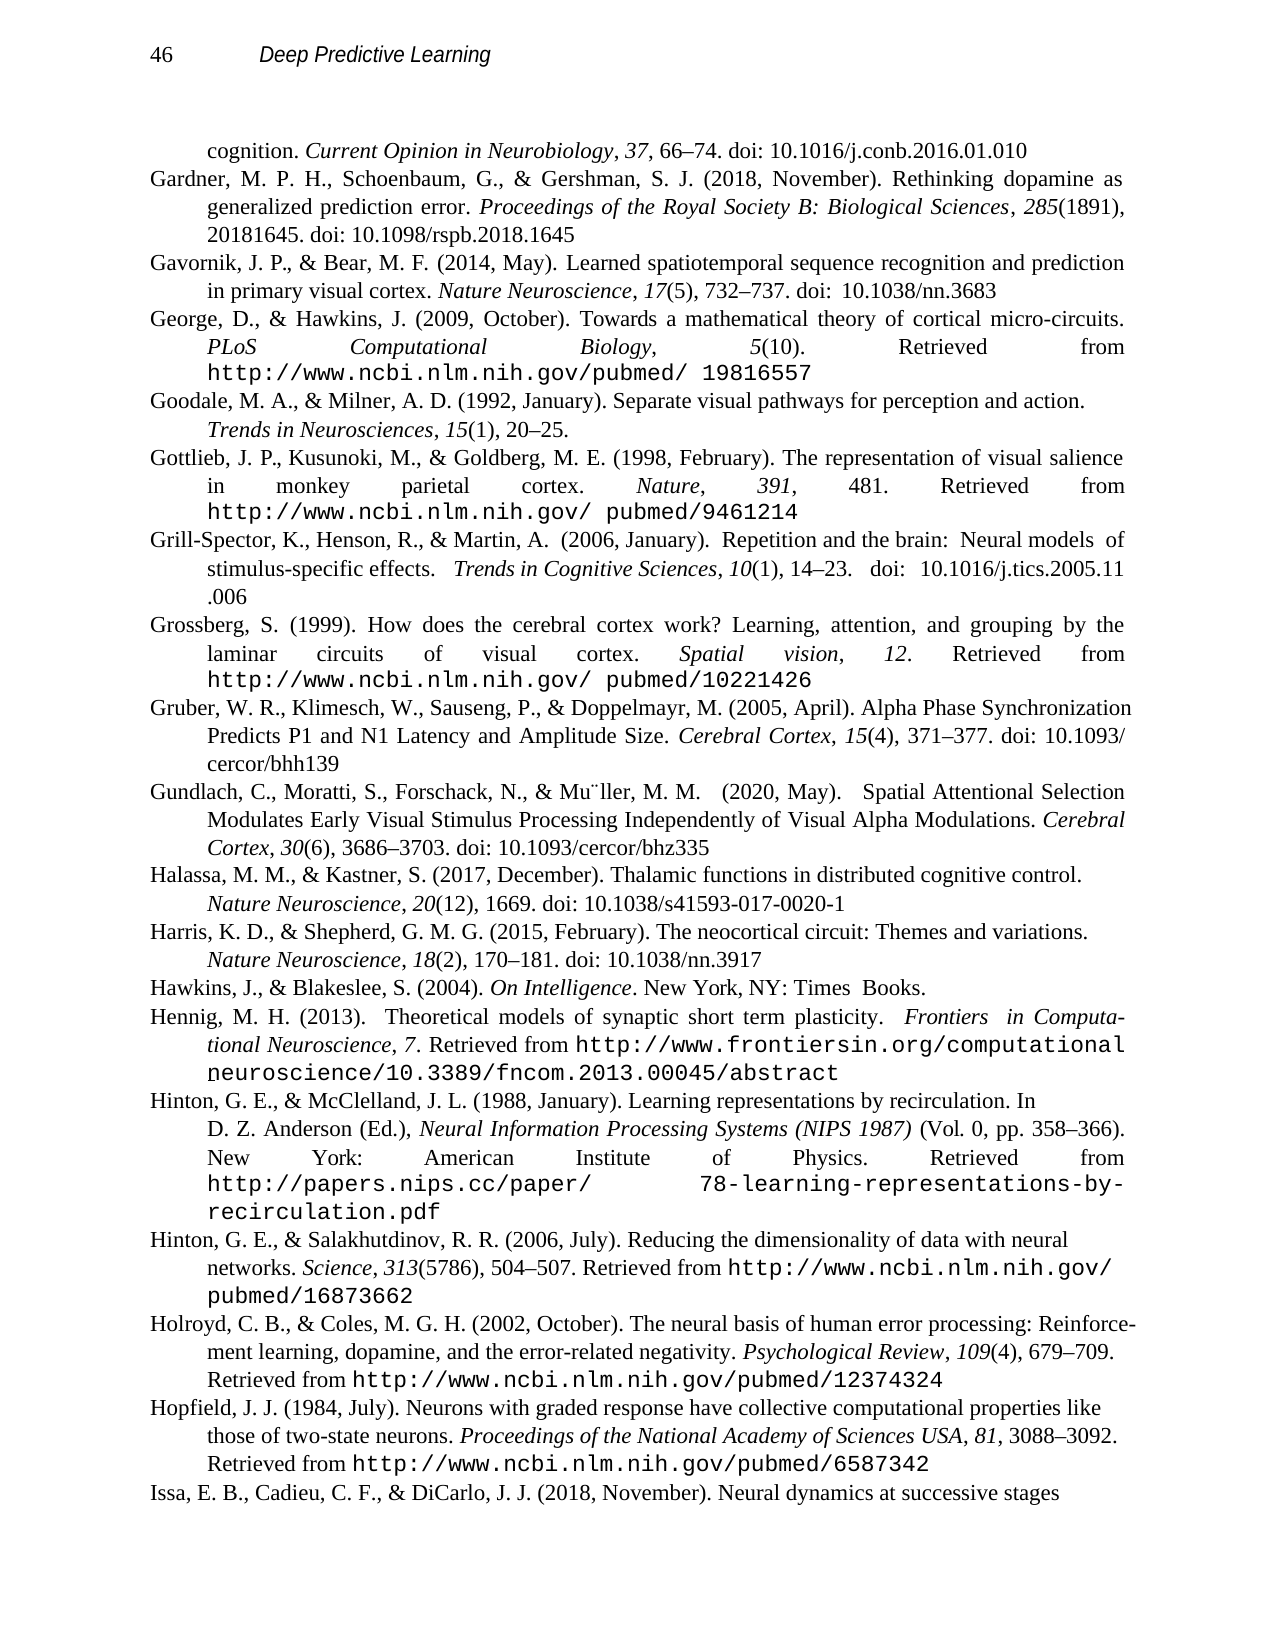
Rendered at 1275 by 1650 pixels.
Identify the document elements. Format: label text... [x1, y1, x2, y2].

text Hennig, M. H. (2013). Theoretical models of synaptic short term plasticity. Frontiers in Computa- tional Neuroscience, 7. Retrieved from http://www.frontiersin.org/computational neuroscience/10.3389/fncom.2013.00045/abstract [150, 1003, 1125, 1087]
text Goodale, M. A., & Milner, A. D. (1992, January). Separate visual pathways for perception and action. [150, 390, 1275, 414]
text Grossberg, S. (1999). How does the cerebral cortex work? Learning, attention, and grouping by the laminar circuits of visual cortex. Spatial vision, 12. Retrieved from http://www.ncbi.nlm.nih.gov/ pubmed/10221426 [150, 611, 1125, 694]
text Gottlieb, J. P., Kusunoki, M., & Goldberg, M. E. (1998, February). The representation of visual salience in monkey parietal cortex. Nature, 391, 481. Retrieved from http://www.ncbi.nlm.nih.gov/ pubmed/9461214 [150, 444, 1125, 527]
text stimulus-specific effects. Trends in Cognitive Sciences, 10(1), 14–23. doi: 10.1016/j.tics.2005.11 [207, 555, 1275, 581]
text Nature Neuroscience, 18(2), 170–181. doi: 10.1038/nn.3917 [207, 946, 1275, 973]
text networks. Science, 313(5786), 504–507. Retrieved from http://www.ncbi.nlm.nih.gov/ pubmed/16873662 [207, 1254, 1275, 1310]
text ment learning, dopamine, and the error-related negativity. Psychological Review, 109(4), 679–709. Retrieved from http://www.ncbi.nlm.nih.gov/pubmed/12374324 [207, 1338, 1133, 1394]
text Issa, E. B., Cadieu, C. F., & DiCarlo, J. J. (2018, November). Neural dynamics at successive stages [150, 1480, 1275, 1505]
text Hinton, G. E., & McClelland, J. L. (1988, January). Learning representations by recirculation. In [150, 1089, 1275, 1113]
text cognition. Current Opinion in Neurobiology, 37, 66–74. doi: 10.1016/j.conb.2016.01.010 [207, 137, 1275, 163]
text Gruber, W. R., Klimesch, W., Sauseng, P., & Doppelmayr, M. (2005, April). Alpha Phase Synchronization [150, 696, 1275, 720]
text Predicts P1 and N1 Latency and Amplitude Size. Cerebral Cortex, 15(4), 371–377. doi: 10.1093/ cercor/bhh139 [207, 722, 1125, 776]
text .006 [207, 583, 1275, 609]
text Hinton, G. E., & Salakhutdinov, R. R. (2006, July). Reducing the dimensionality of data with neural [150, 1228, 1275, 1252]
text those of two-state neurons. Proceedings of the National Academy of Sciences USA, 81, 3088–3092. Retrieved from http://www.ncbi.nlm.nih.gov/pubmed/6587342 [207, 1422, 1133, 1479]
text Halassa, M. M., & Kastner, S. (2017, December). Thalamic functions in distributed cognitive control. [150, 862, 1275, 888]
text Gardner, M. P. H., Schoenbaum, G., & Gershman, S. J. (2018, November). Rethinking dopamine as generalized prediction error. Proceedings of the Royal Society B: Biological Sciences, 285(1891), 20181645. doi: 10.1098/rspb.2018.1645 [150, 165, 1125, 247]
text Hawkins, J., & Blakeslee, S. (2004). On Intelligence. New York, NY: Times Books. [150, 974, 1275, 1001]
text D. Z. Anderson (Ed.), Neural Information Processing Systems (NIPS 1987) (Vol. 0, pp. 358–366). New York: American Institute of Physics. Retrieved from http://papers.nips.cc/paper/ 78-learning-representations-by-recirculation.pdf [207, 1115, 1125, 1226]
text Nature Neuroscience, 20(12), 1669. doi: 10.1038/s41593-017-0020-1 [207, 890, 1275, 916]
text Hopfield, J. J. (1984, July). Neurons with graded response have collective computational properties like [150, 1396, 1275, 1421]
text Trends in Neurosciences, 15(1), 20–25. [207, 416, 1275, 442]
text Gundlach, C., Moratti, S., Forschack, N., & Mu¨ller, M. M. (2020, May). Spatial Attentional Selection Modulates Early Visual Stimulus Processing Independently of Visual Alpha Modulations. Cerebral Cortex, 30(6), 3686–3703. doi: 10.1093/cercor/bhz335 [150, 778, 1125, 860]
text George, D., & Hawkins, J. (2009, October). Towards a mathematical theory of cortical micro-circuits. PLoS Computational Biology, 5(10). Retrieved from http://www.ncbi.nlm.nih.gov/pubmed/ 19816557 [150, 305, 1125, 388]
text Holroyd, C. B., & Coles, M. G. H. (2002, October). The neural basis of human error processing: Reinforce- [150, 1312, 1275, 1336]
text Gavornik, J. P., & Bear, M. F. (2014, May). Learned spatiotemporal sequence recognition and prediction in primary visual cortex. Nature Neuroscience, 17(5), 732–737. doi: 10.1038/nn.3683 [150, 249, 1125, 303]
text Grill-Spector, K., Henson, R., & Martin, A. (2006, January). Repetition and the brain: Neural models of [150, 529, 1275, 553]
text Harris, K. D., & Shepherd, G. M. G. (2015, February). The neocortical circuit: Themes and variations. [150, 918, 1275, 944]
